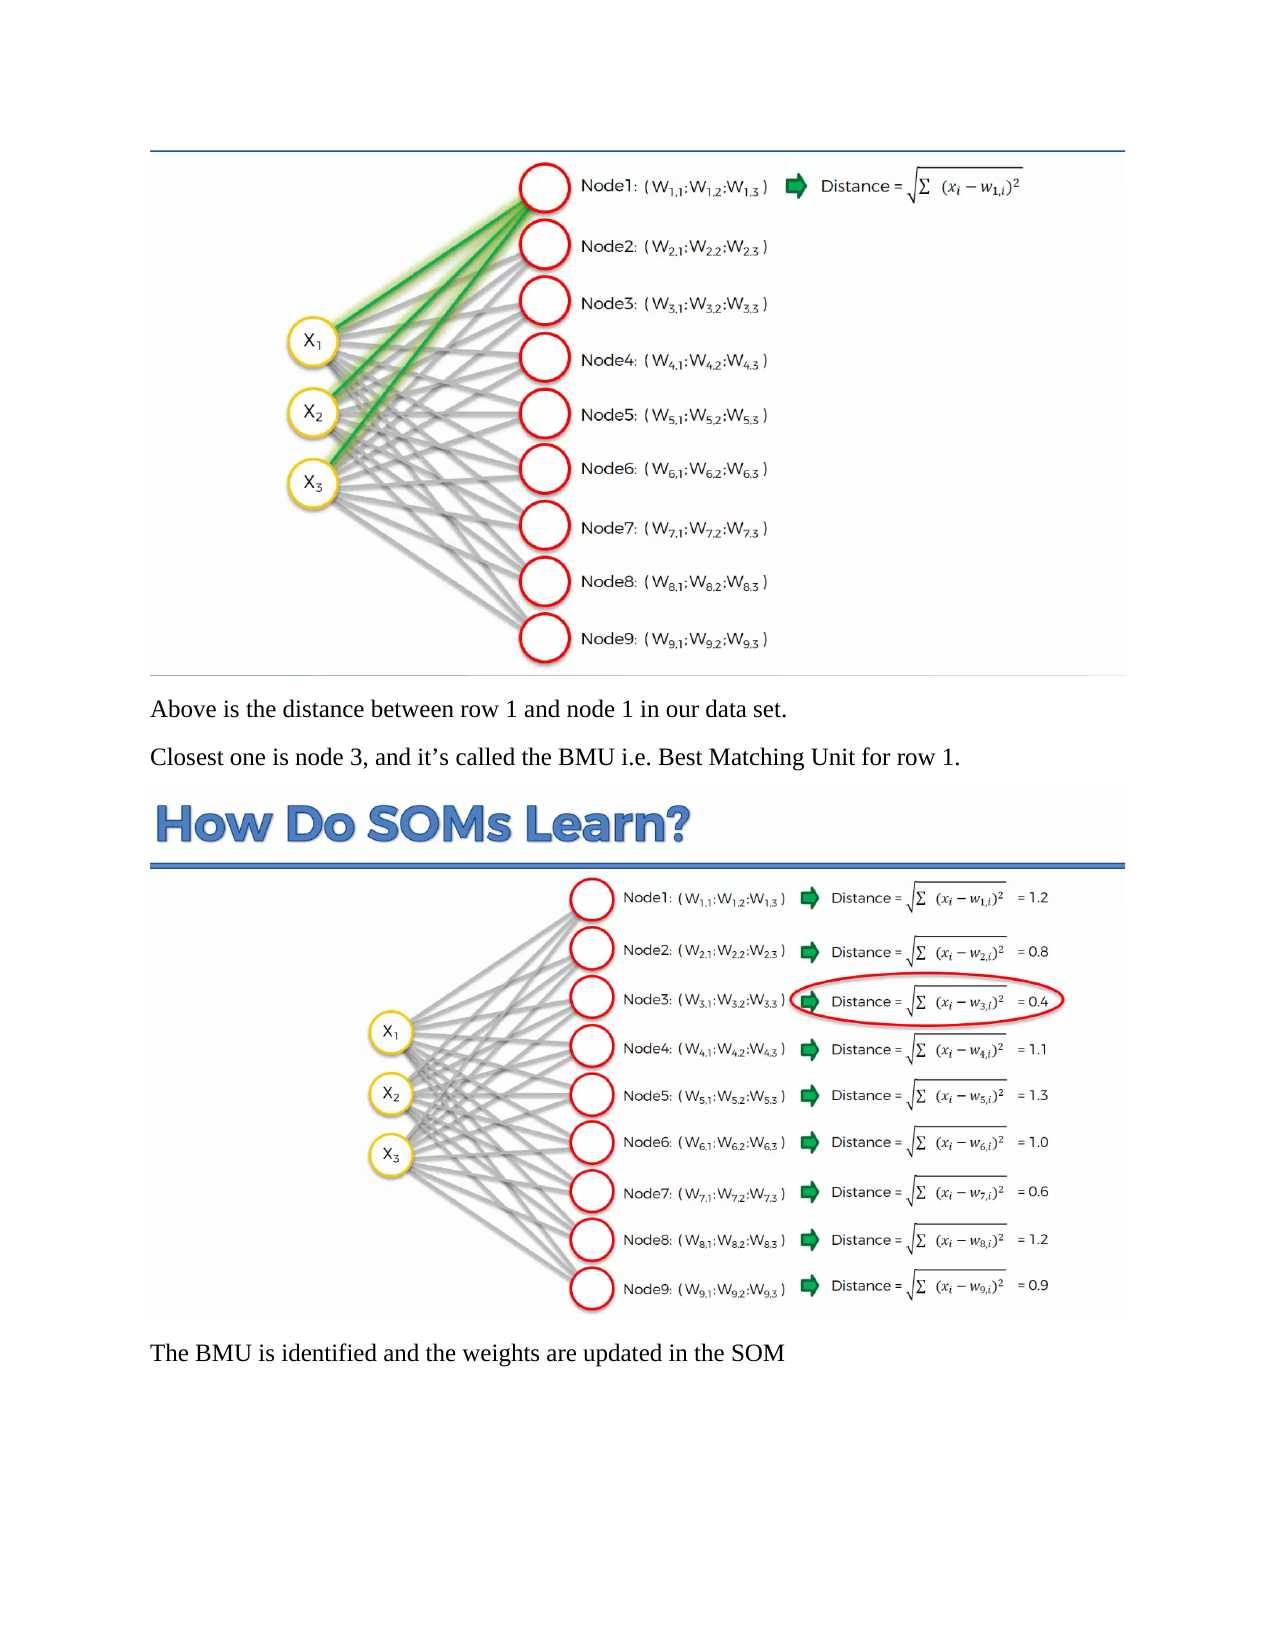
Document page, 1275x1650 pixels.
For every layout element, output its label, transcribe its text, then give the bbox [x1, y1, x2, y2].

text Closest one is node 3, and it’s called the BMU i.e. Best Matching Unit for row 1. [150, 742, 1125, 770]
picture [150, 789, 1125, 1319]
text Above is the distance between row 1 and node 1 in our data set. [150, 694, 1125, 723]
picture [150, 150, 1125, 676]
text The BMU is identified and the weights are updated in the SOM [150, 1338, 1125, 1367]
